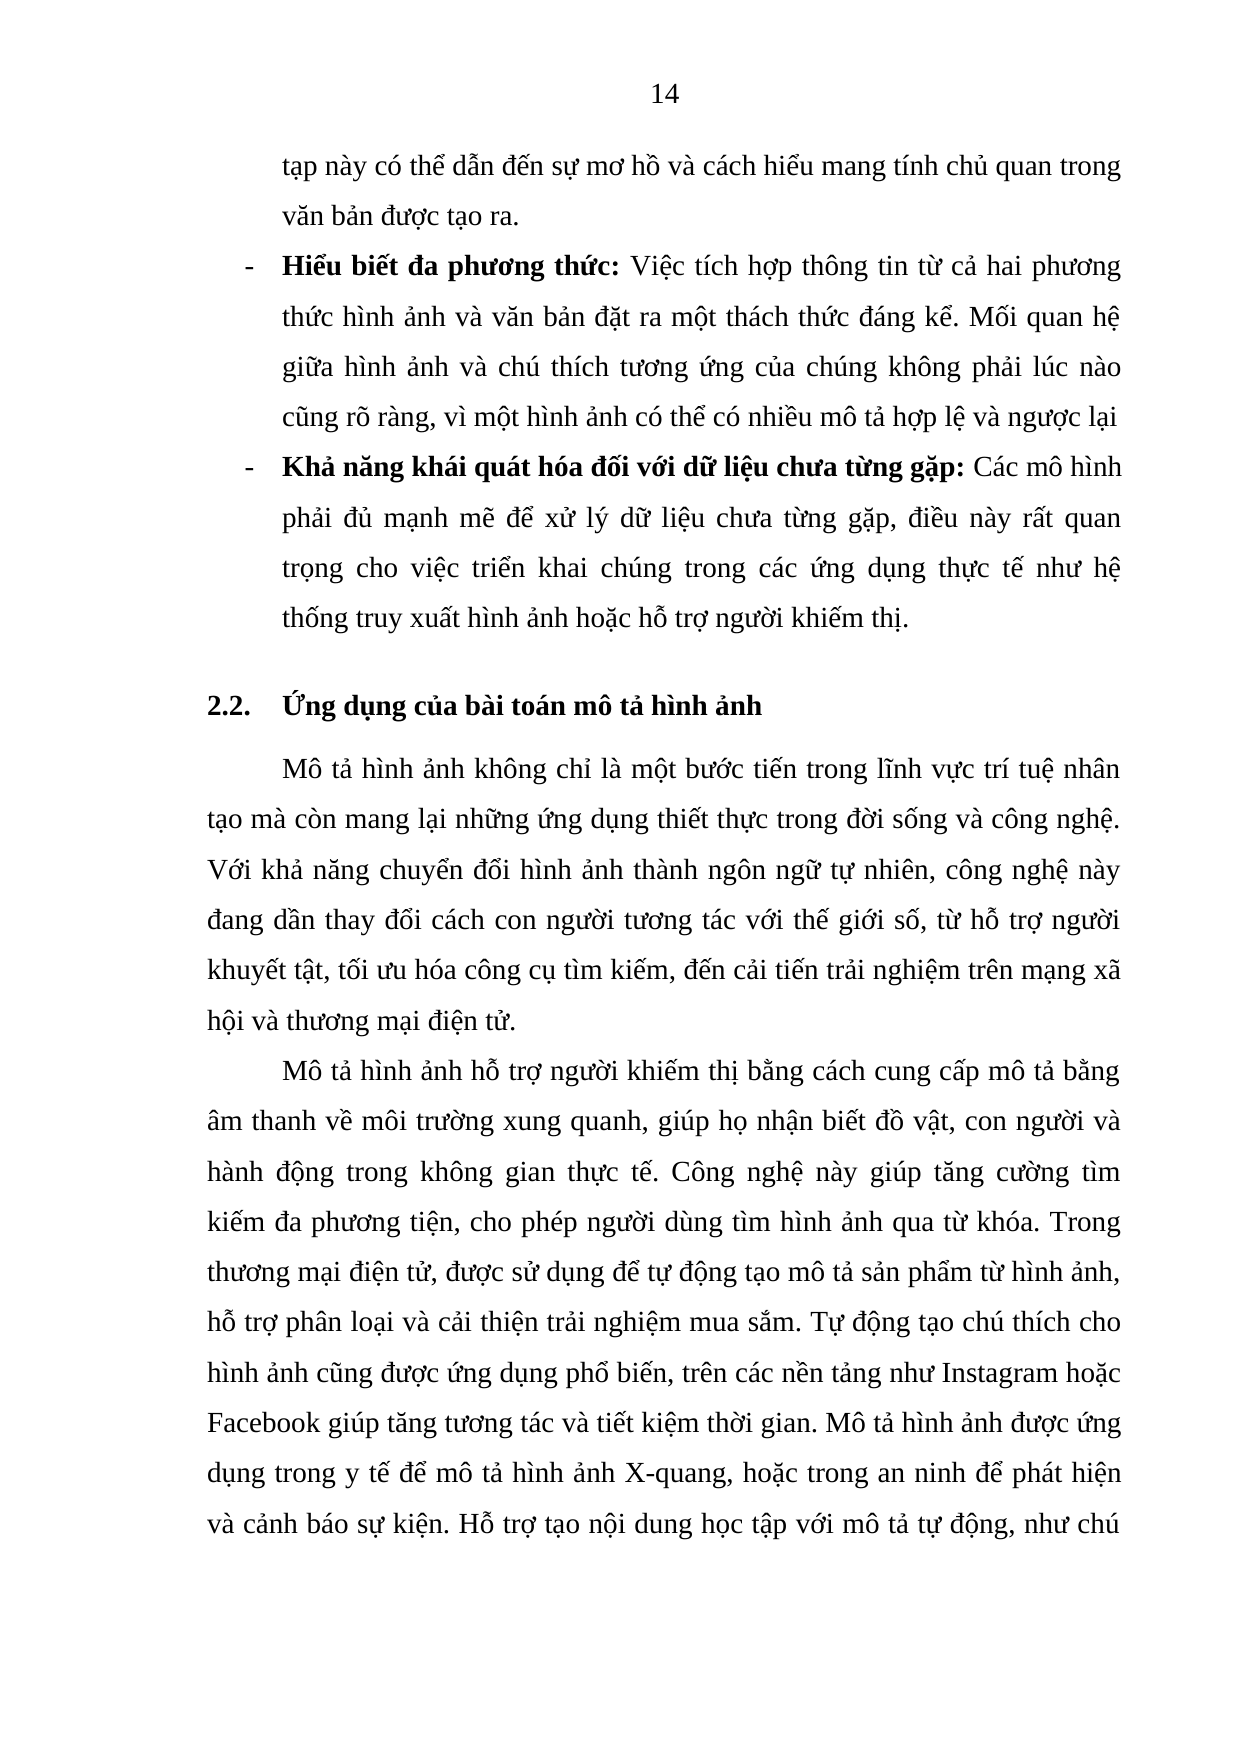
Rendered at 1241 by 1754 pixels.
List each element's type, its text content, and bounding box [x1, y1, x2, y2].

subtitle 2.2. Ứng dụng của bài toán mô tả hình ảnh [207, 688, 1122, 722]
list Khả năng khái quát hóa đối với dữ liệu chưa từng gặp: Các mô hình phải đủ mạnh mẽ để xử lý dữ liệu chưa từng gặp, điều này rất quan trọng cho việc triển khai chúng trong các ứng dụng thực tế như hệ thống truy xuất hình ảnh hoặc hỗ trợ người khiếm thị. [244, 449, 1122, 634]
list Hiểu biết đa phương thức: Việc tích hợp thông tin từ cả hai phương thức hình ảnh và văn bản đặt ra một thách thức đáng kể. Mối quan hệ giữa hình ảnh và chú thích tương ứng của chúng không phải lúc nào cũng rõ ràng, vì một hình ảnh có thể có nhiều mô tả hợp lệ và ngược lại [244, 248, 1122, 433]
text Mô tả hình ảnh không chỉ là một bước tiến trong lĩnh vực trí tuệ nhân tạo mà còn mang lại những ứng dụng thiết thực trong đời sống và công nghệ. Với khả năng chuyển đổi hình ảnh thành ngôn ngữ tự nhiên, công nghệ này đang dần thay đổi cách con người tương tác với thế giới số, từ hỗ trợ người khuyết tật, tối ưu hóa công cụ tìm kiếm, đến cải tiến trải nghiệm trên mạng xã hội và thương mại điện tử. [207, 751, 1122, 1036]
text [207, 1053, 1122, 1539]
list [244, 148, 1122, 232]
